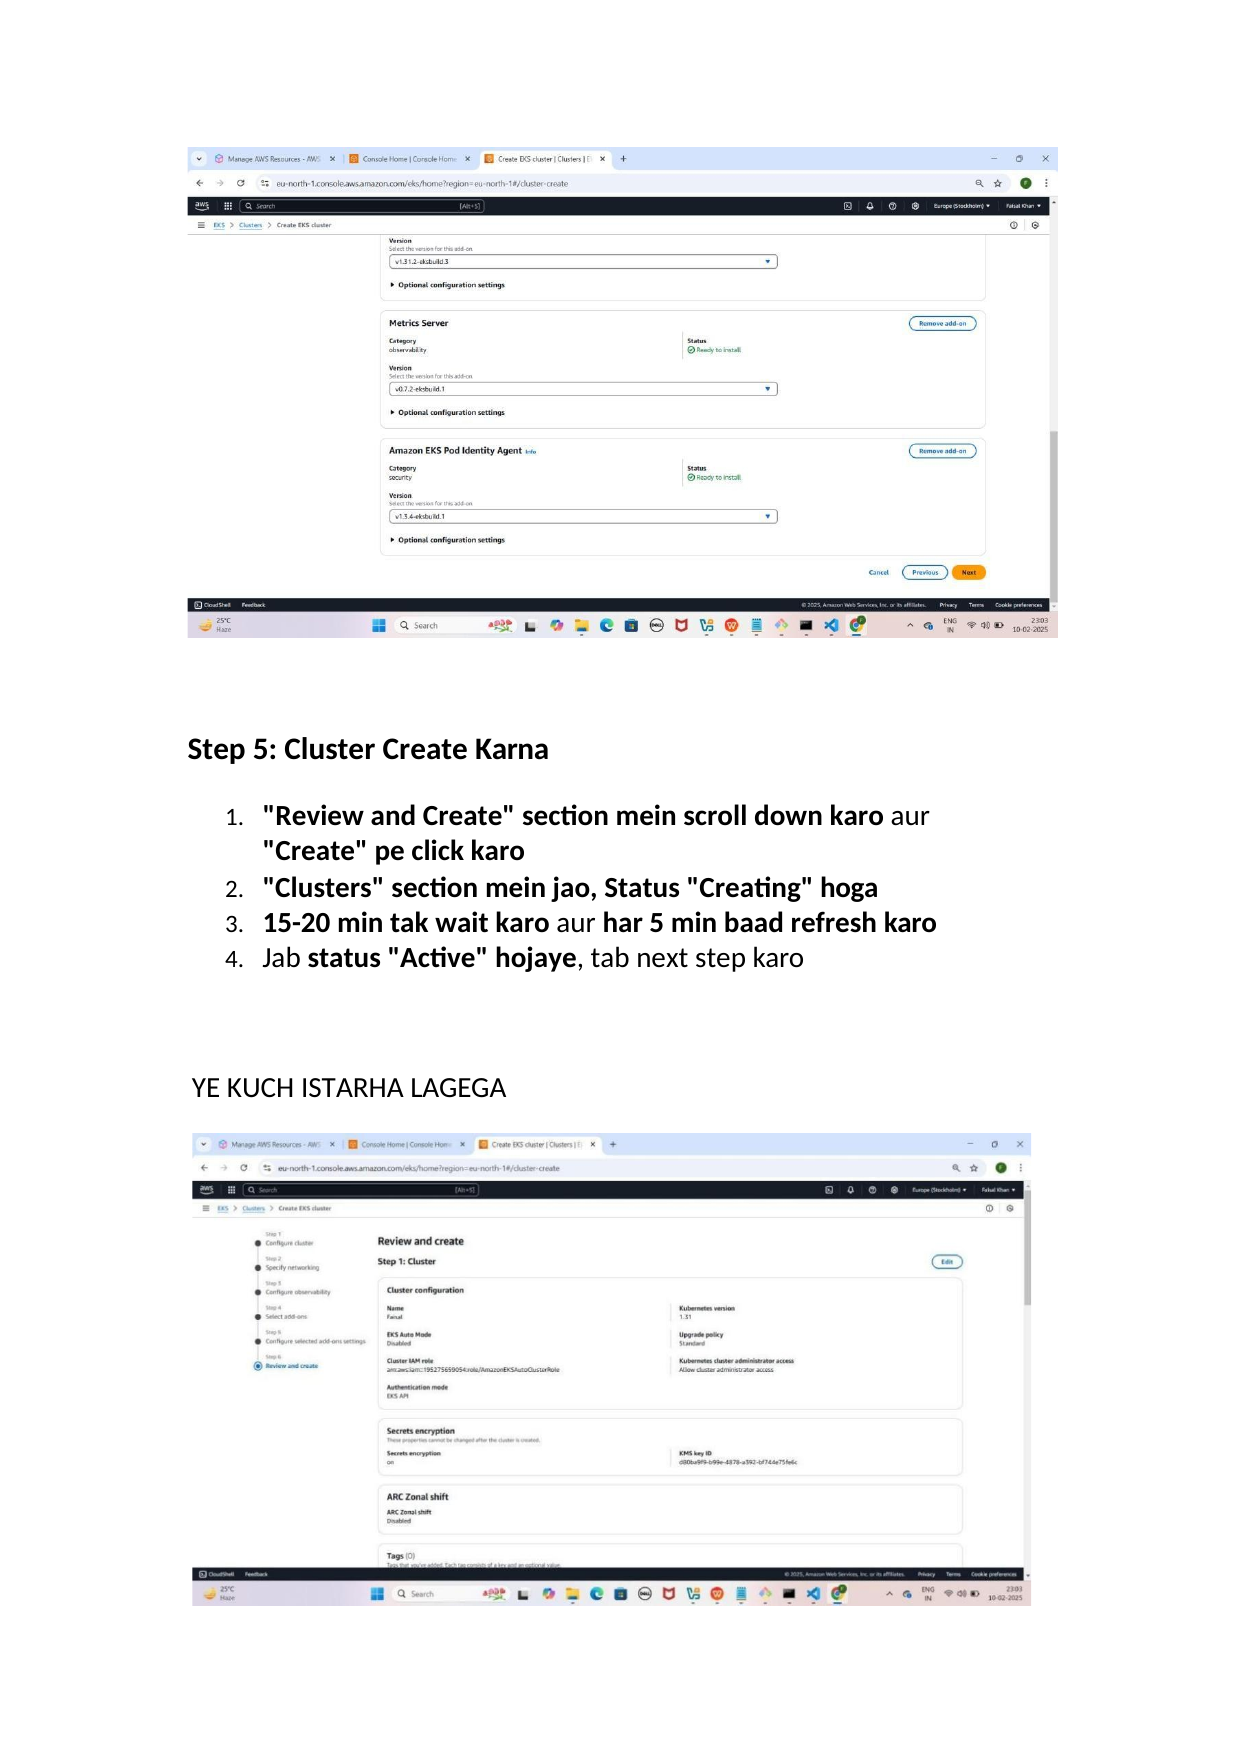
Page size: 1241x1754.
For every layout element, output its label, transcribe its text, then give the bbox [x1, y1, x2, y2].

subtitle Step 5: Cluster Create Karna [187, 729, 1107, 767]
list 15-20 min tak wait karo aur har 5 min baad refresh karo [225, 904, 1107, 939]
list "Clusters" section mein jao, Status "Creating" hoga [225, 869, 1107, 904]
list "Review and Create" section mein scroll down karo aur "Create" pe click karo [225, 797, 1038, 868]
picture [187, 147, 1058, 638]
picture [192, 1133, 1032, 1606]
text YE KUCH ISTARHA LAGEGA [192, 1069, 1107, 1105]
list Jab status "Active" hojaye, tab next step karo [225, 939, 1107, 975]
